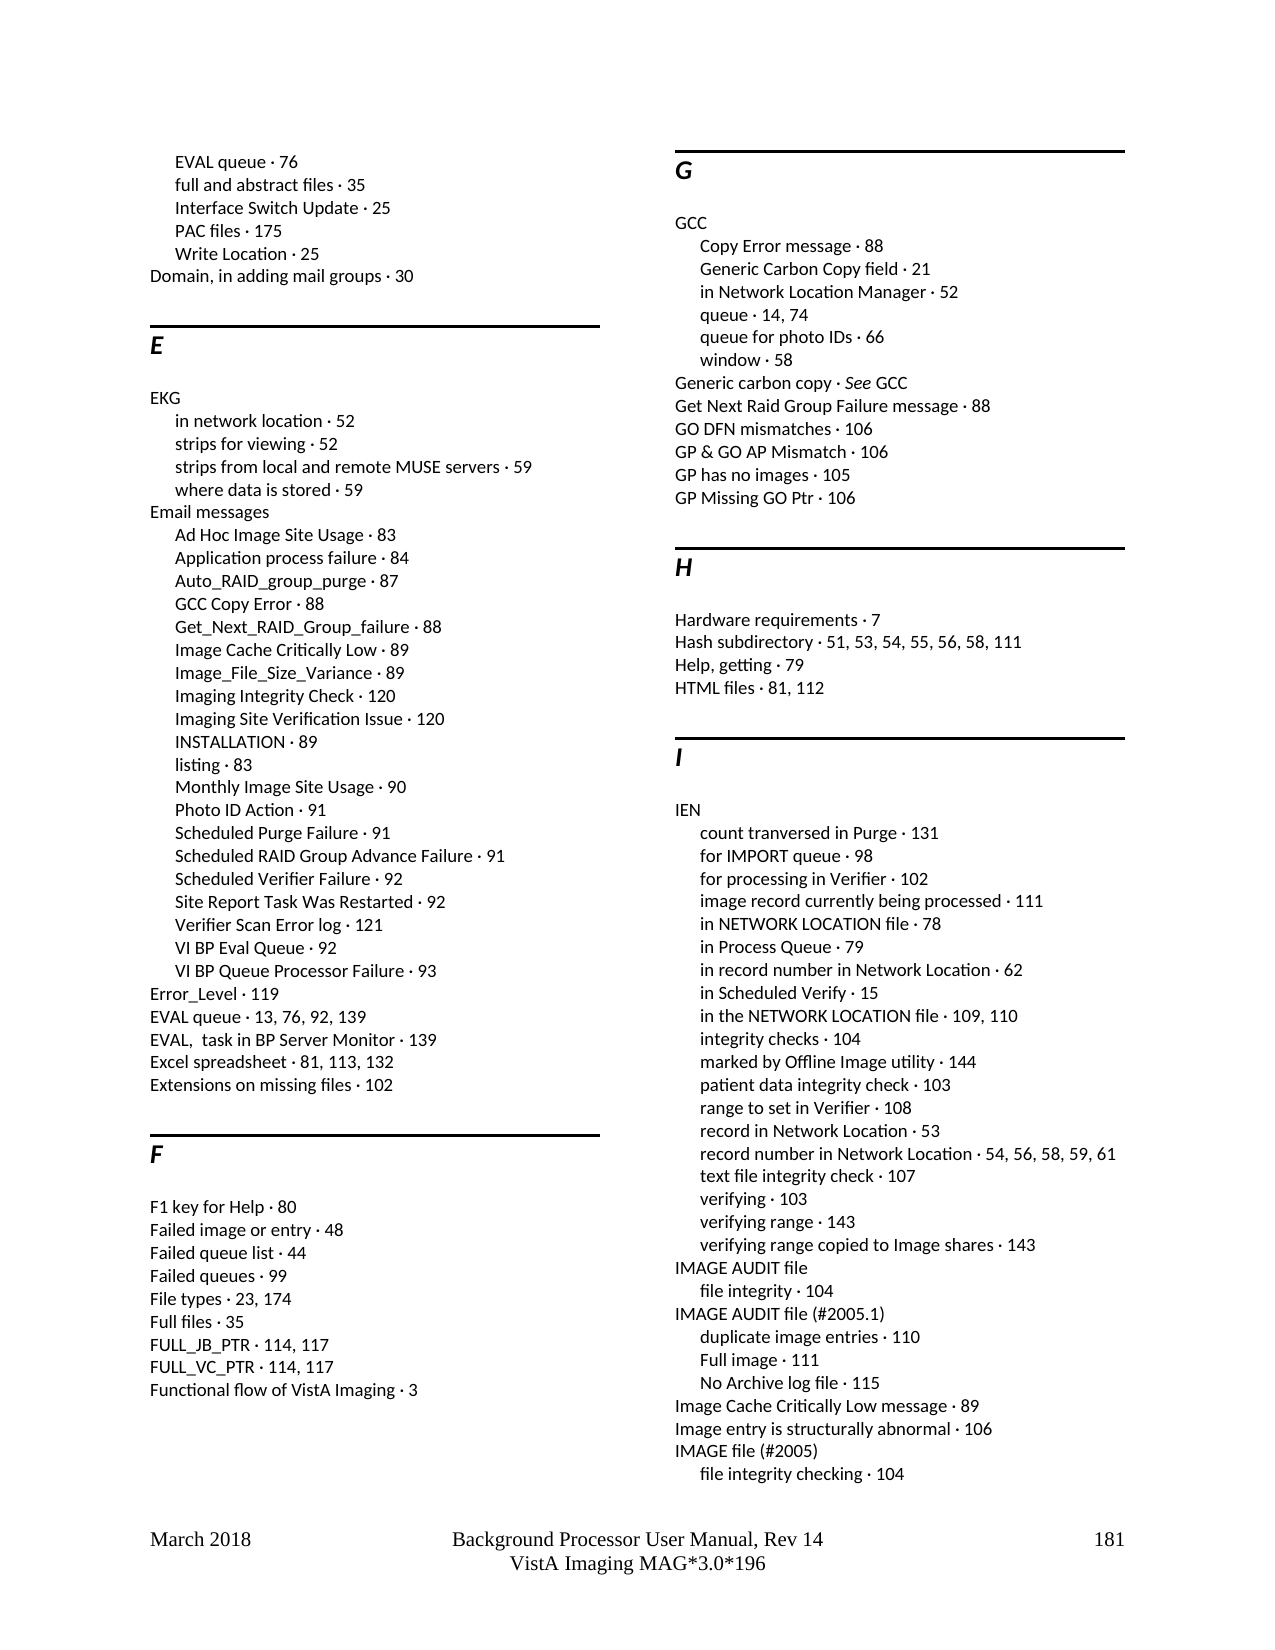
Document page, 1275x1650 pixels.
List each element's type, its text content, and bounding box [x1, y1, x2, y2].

text record number in Network Location · 54, 56, 58, 59, 61 [700, 1142, 1125, 1165]
subtitle E [150, 328, 600, 361]
text queue · 14, 74 [700, 303, 1125, 326]
text Help, getting · 79 [675, 653, 1125, 676]
text Failed queues · 99 [150, 1264, 600, 1287]
text Photo ID Action · 91 [175, 799, 600, 822]
text Image_File_Size_Variance · 89 [175, 661, 600, 684]
text strips for viewing · 52 [175, 432, 600, 455]
text Application process failure · 84 [175, 547, 600, 569]
text Ad Hoc Image Site Usage · 83 [175, 524, 600, 547]
text GP & GO AP Mismatch · 106 [675, 440, 1125, 463]
text IEN [675, 798, 1125, 821]
text Full files · 35 [150, 1310, 600, 1333]
text Imaging Integrity Check · 120 [175, 684, 600, 707]
text GCC Copy Error · 88 [175, 592, 600, 615]
subtitle I [675, 740, 1125, 773]
text F1 key for Help · 80 [150, 1195, 600, 1218]
text FULL_VC_PTR · 114, 117 [150, 1356, 600, 1378]
text Extensions on missing files · 102 [150, 1074, 600, 1097]
text Site Report Task Was Restarted · 92 [175, 890, 600, 913]
text Email messages [150, 501, 600, 524]
text IMAGE file (#2005) [675, 1440, 1125, 1463]
text Image entry is structurally abnormal · 106 [675, 1417, 1125, 1440]
text Write Location · 25 [175, 242, 600, 264]
text Generic Carbon Copy field · 21 [700, 257, 1125, 280]
text in Scheduled Verify · 15 [700, 981, 1125, 1004]
text Verifier Scan Error log · 121 [175, 913, 600, 936]
text in NETWORK LOCATION file · 78 [700, 913, 1125, 936]
text Scheduled RAID Group Advance Failure · 91 [175, 844, 600, 867]
text Scheduled Verifier Failure · 92 [175, 867, 600, 890]
text listing · 83 [175, 753, 600, 776]
text Imaging Site Verification Issue · 120 [175, 707, 600, 730]
text verifying range · 143 [700, 1211, 1125, 1233]
text patient data integrity check · 103 [700, 1073, 1125, 1096]
text VI BP Queue Processor Failure · 93 [175, 959, 600, 982]
text in Process Queue · 79 [700, 936, 1125, 958]
text where data is stored · 59 [175, 478, 600, 501]
text INSTALLATION · 89 [175, 730, 600, 753]
text in Network Location Manager · 52 [700, 280, 1125, 303]
text duplicate image entries · 110 [700, 1325, 1125, 1348]
text HTML files · 81, 112 [675, 676, 1125, 699]
text for processing in Verifier · 102 [700, 867, 1125, 890]
text in the NETWORK LOCATION file · 109, 110 [700, 1004, 1125, 1027]
text Domain, in adding mail groups · 30 [150, 264, 600, 287]
text Error_Level · 119 [150, 982, 600, 1005]
text full and abstract files · 35 [175, 173, 600, 196]
text No Archive log file · 115 [700, 1371, 1125, 1394]
text Failed image or entry · 48 [150, 1218, 600, 1241]
text Image Cache Critically Low · 89 [175, 638, 600, 661]
text Auto_RAID_group_purge · 87 [175, 569, 600, 592]
text VI BP Eval Queue · 92 [175, 936, 600, 959]
text record in Network Location · 53 [700, 1119, 1125, 1142]
text FULL_JB_PTR · 114, 117 [150, 1333, 600, 1356]
text File types · 23, 174 [150, 1287, 600, 1310]
text Hash subdirectory · 51, 53, 54, 55, 56, 58, 111 [675, 631, 1125, 653]
text IMAGE AUDIT file (#2005.1) [675, 1302, 1125, 1325]
text verifying range copied to Image shares · 143 [700, 1233, 1125, 1256]
text Full image · 111 [700, 1348, 1125, 1371]
text file integrity · 104 [700, 1279, 1125, 1302]
text IMAGE AUDIT file [675, 1256, 1125, 1279]
text EVAL queue · 13, 76, 92, 139 [150, 1005, 600, 1028]
text EVAL, task in BP Server Monitor · 139 [150, 1028, 600, 1051]
text EVAL queue · 76 [175, 150, 600, 173]
text Image Cache Critically Low message · 89 [675, 1394, 1125, 1417]
text Scheduled Purge Failure · 91 [175, 822, 600, 844]
text integrity checks · 104 [700, 1027, 1125, 1050]
text queue for photo IDs · 66 [700, 326, 1125, 349]
text Failed queue list · 44 [150, 1241, 600, 1264]
text Get Next Raid Group Failure message · 88 [675, 394, 1125, 417]
text GO DFN mismatches · 106 [675, 417, 1125, 440]
text Copy Error message · 88 [700, 234, 1125, 257]
subtitle F [150, 1137, 600, 1170]
text Excel spreadsheet · 81, 113, 132 [150, 1051, 600, 1074]
text range to set in Verifier · 108 [700, 1096, 1125, 1119]
text image record currently being processed · 111 [700, 890, 1125, 913]
text marked by Offline Image utility · 144 [700, 1050, 1125, 1073]
text verifying · 103 [700, 1188, 1125, 1211]
text Interface Switch Update · 25 [175, 196, 600, 219]
text Monthly Image Site Usage · 90 [175, 776, 600, 799]
text GCC [675, 211, 1125, 234]
text count tranversed in Purge · 131 [700, 821, 1125, 844]
text text file integrity check · 107 [700, 1165, 1125, 1188]
text GP has no images · 105 [675, 463, 1125, 486]
text strips from local and remote MUSE servers · 59 [175, 455, 600, 478]
text for IMPORT queue · 98 [700, 844, 1125, 867]
text PAC files · 175 [175, 219, 600, 242]
text Get_Next_RAID_Group_failure · 88 [175, 615, 600, 638]
text in network location · 52 [175, 409, 600, 432]
text window · 58 [700, 349, 1125, 372]
text Hardware requirements · 7 [675, 608, 1125, 631]
text Generic carbon copy · See GCC [675, 372, 1125, 394]
text file integrity checking · 104 [700, 1463, 1125, 1486]
text EKG [150, 386, 600, 409]
subtitle G [675, 153, 1125, 186]
text GP Missing GO Ptr · 106 [675, 486, 1125, 509]
text Functional flow of VistA Imaging · 3 [150, 1378, 600, 1401]
subtitle H [675, 550, 1125, 583]
text in record number in Network Location · 62 [700, 958, 1125, 981]
